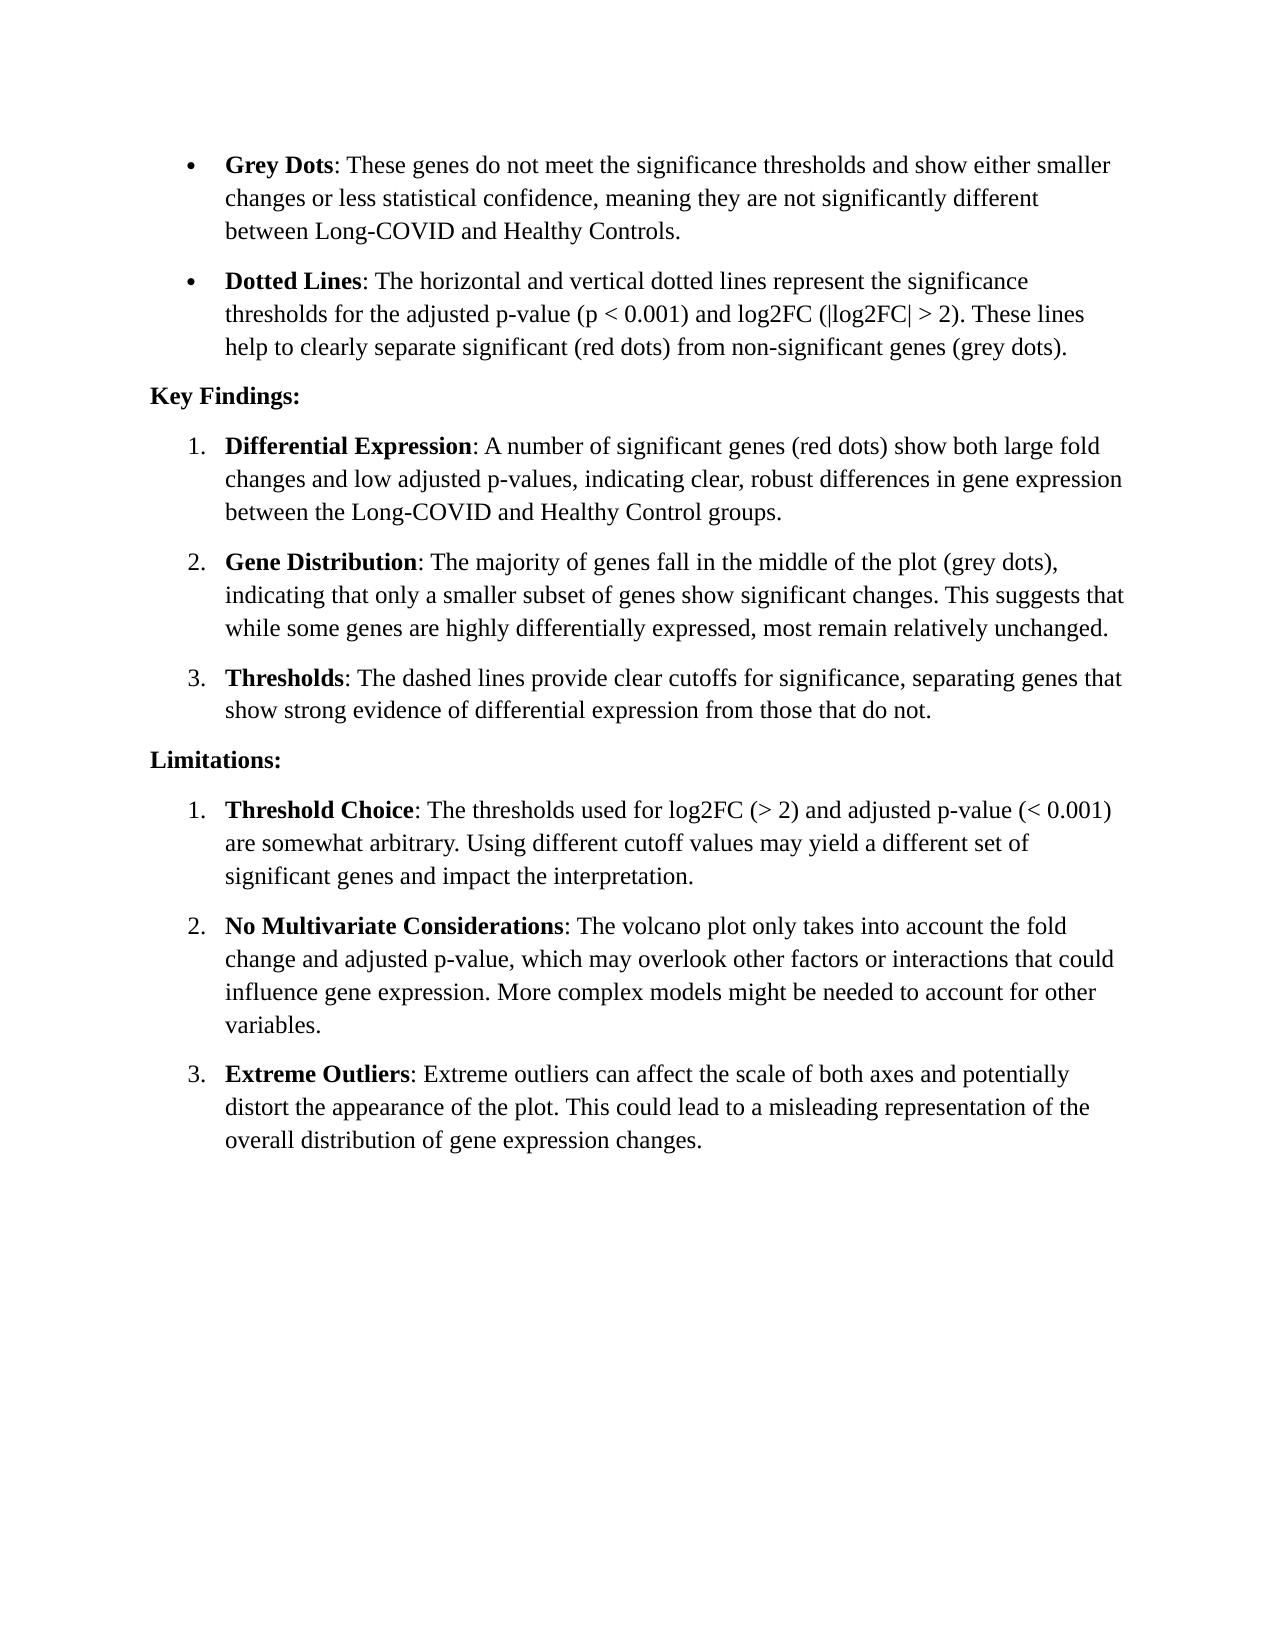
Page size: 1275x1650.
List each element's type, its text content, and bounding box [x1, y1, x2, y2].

list Dotted Lines: The horizontal and vertical dotted lines represent the significance thresholds for the adjusted p-value (p < 0.001) and log2FC (|log2FC| > 2). These lines help to clearly separate significant (red dots) from non-significant genes (grey dots). [187, 266, 1125, 361]
list Gene Distribution: The majority of genes fall in the middle of the plot (grey dots), indicating that only a smaller subset of genes show significant changes. This suggests that while some genes are highly differentially expressed, most remain relatively unchanged. [187, 547, 1125, 642]
list Threshold Choice: The thresholds used for log2FC (> 2) and adjusted p-value (< 0.001) are somewhat arbitrary. Using different cutoff values may yield a different set of significant genes and impact the interpretation. [187, 795, 1125, 890]
text Key Findings: [150, 381, 1125, 410]
list Grey Dots: These genes do not meet the significance thresholds and show either smaller changes or less statistical confidence, meaning they are not significantly different between Long-COVID and Healthy Controls. [187, 150, 1125, 245]
list Thresholds: The dashed lines provide clear cutoffs for significance, separating genes that show strong evidence of differential expression from those that do not. [187, 663, 1125, 724]
list Differential Expression: A number of significant genes (red dots) show both large fold changes and low adjusted p-values, indicating clear, robust differences in gene expression between the Long-COVID and Healthy Control groups. [187, 431, 1125, 526]
list Extreme Outliers: Extreme outliers can affect the scale of both axes and potentially distort the appearance of the plot. This could lead to a misleading representation of the overall distribution of gene expression changes. [187, 1059, 1125, 1154]
list No Multivariate Considerations: The volcano plot only takes into account the fold change and adjusted p-value, which may overlook other factors or interactions that could influence gene expression. More complex models might be needed to account for other variables. [187, 911, 1125, 1038]
text Limitations: [150, 745, 1125, 774]
